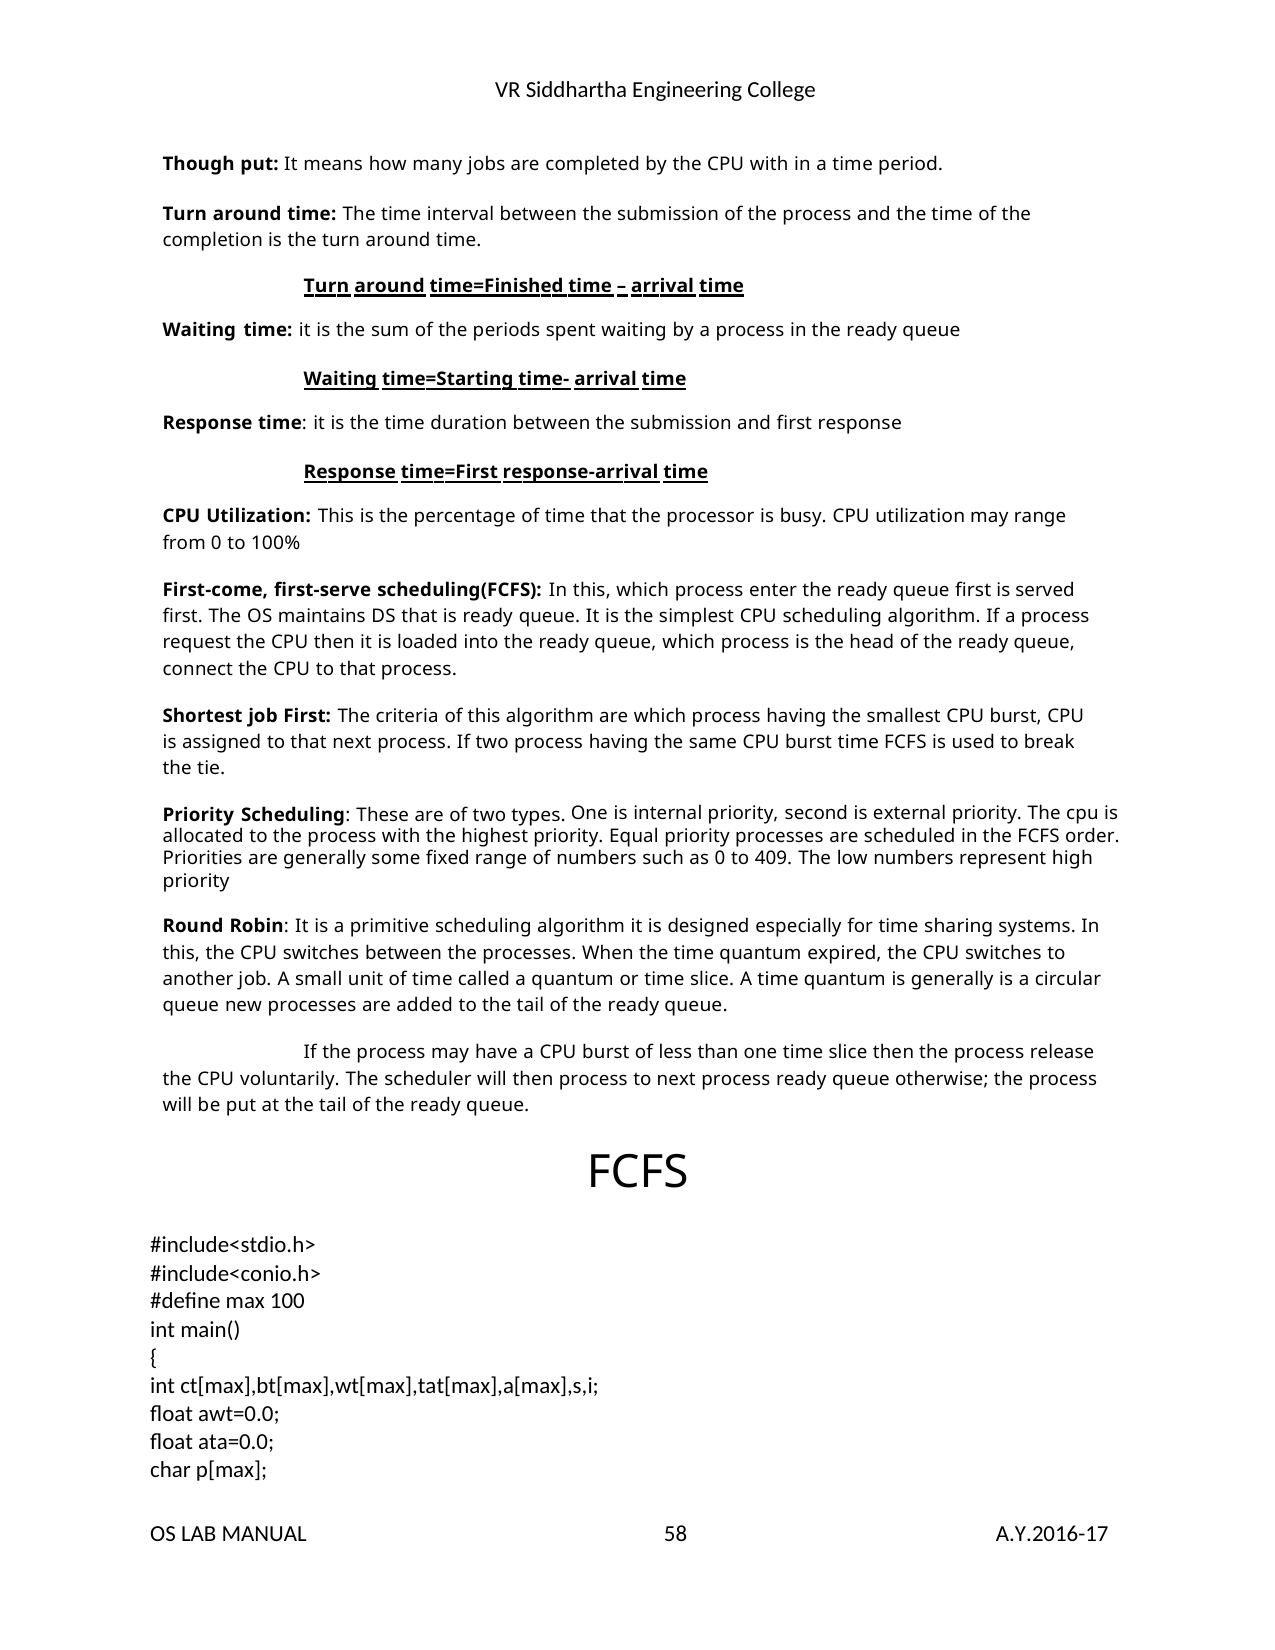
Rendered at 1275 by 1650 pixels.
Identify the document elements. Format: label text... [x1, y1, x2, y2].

text Turn around time: The time interval between the submission of the process and the time of the completion is the turn around time. [162, 200, 1055, 252]
text If the process may have a CPU burst of less than one time slice then the process release the CPU voluntarily. The scheduler will then process to next process ready queue otherwise; the process will be put at the tail of the ready queue. [162, 1038, 1109, 1117]
text char p[max]; [150, 1455, 1125, 1483]
text #include<stdio.h> [150, 1231, 1125, 1259]
text FCFS [150, 1138, 1125, 1201]
text Response time: it is the time duration between the submission and first response [162, 409, 1125, 435]
text Though put: It means how many jobs are completed by the CPU with in a time period. [162, 150, 1125, 176]
text Waiting time: it is the sum of the periods spent waiting by a process in the ready queue [162, 316, 1125, 342]
text Shortest job First: The criteria of this algorithm are which process having the smallest CPU burst, CPU is assigned to that next process. If two process having the same CPU burst time FCFS is used to break the tie. [162, 702, 1091, 780]
text #include<conio.h> [150, 1259, 1125, 1287]
text Turn around time=Finished time – arrival time [303, 273, 1125, 296]
text int main() [150, 1315, 1125, 1343]
text { [150, 1343, 1125, 1371]
text First-come, first-serve scheduling(FCFS): In this, which process enter the ready queue first is served first. The OS maintains DS that is ready queue. It is the simplest CPU scheduling algorithm. If a process request the CPU then it is loaded into the ready queue, which process is the head of the ready queue, connect the CPU to that process. [162, 576, 1113, 680]
text Response time=First response-arrival time [303, 460, 1125, 482]
text float awt=0.0; [150, 1399, 1125, 1427]
text int ct[max],bt[max],wt[max],tat[max],a[max],s,i; [150, 1371, 1125, 1399]
text float ata=0.0; [150, 1427, 1125, 1455]
text Round Robin: It is a primitive scheduling algorithm it is designed especially for time sharing systems. In this, the CPU switches between the processes. When the time quantum expired, the CPU switches to another job. A small unit of time called a quantum or time slice. A time quantum is generally is a circular queue new processes are added to the tail of the ready queue. [162, 913, 1115, 1017]
text Priority Scheduling: These are of two types. One is internal priority, second is external priority. The cpu is allocated to the process with the highest priority. Equal priority processes are scheduled in the FCFS order. Priorities are generally some fixed range of numbers such as 0 to 409. The low numbers represent high priority [162, 801, 1125, 892]
text Waiting time=Starting time- arrival time [303, 367, 1125, 389]
text #define max 100 [150, 1287, 1125, 1315]
text CPU Utilization: This is the percentage of time that the processor is busy. CPU utilization may range from 0 to 100% [162, 503, 1097, 554]
